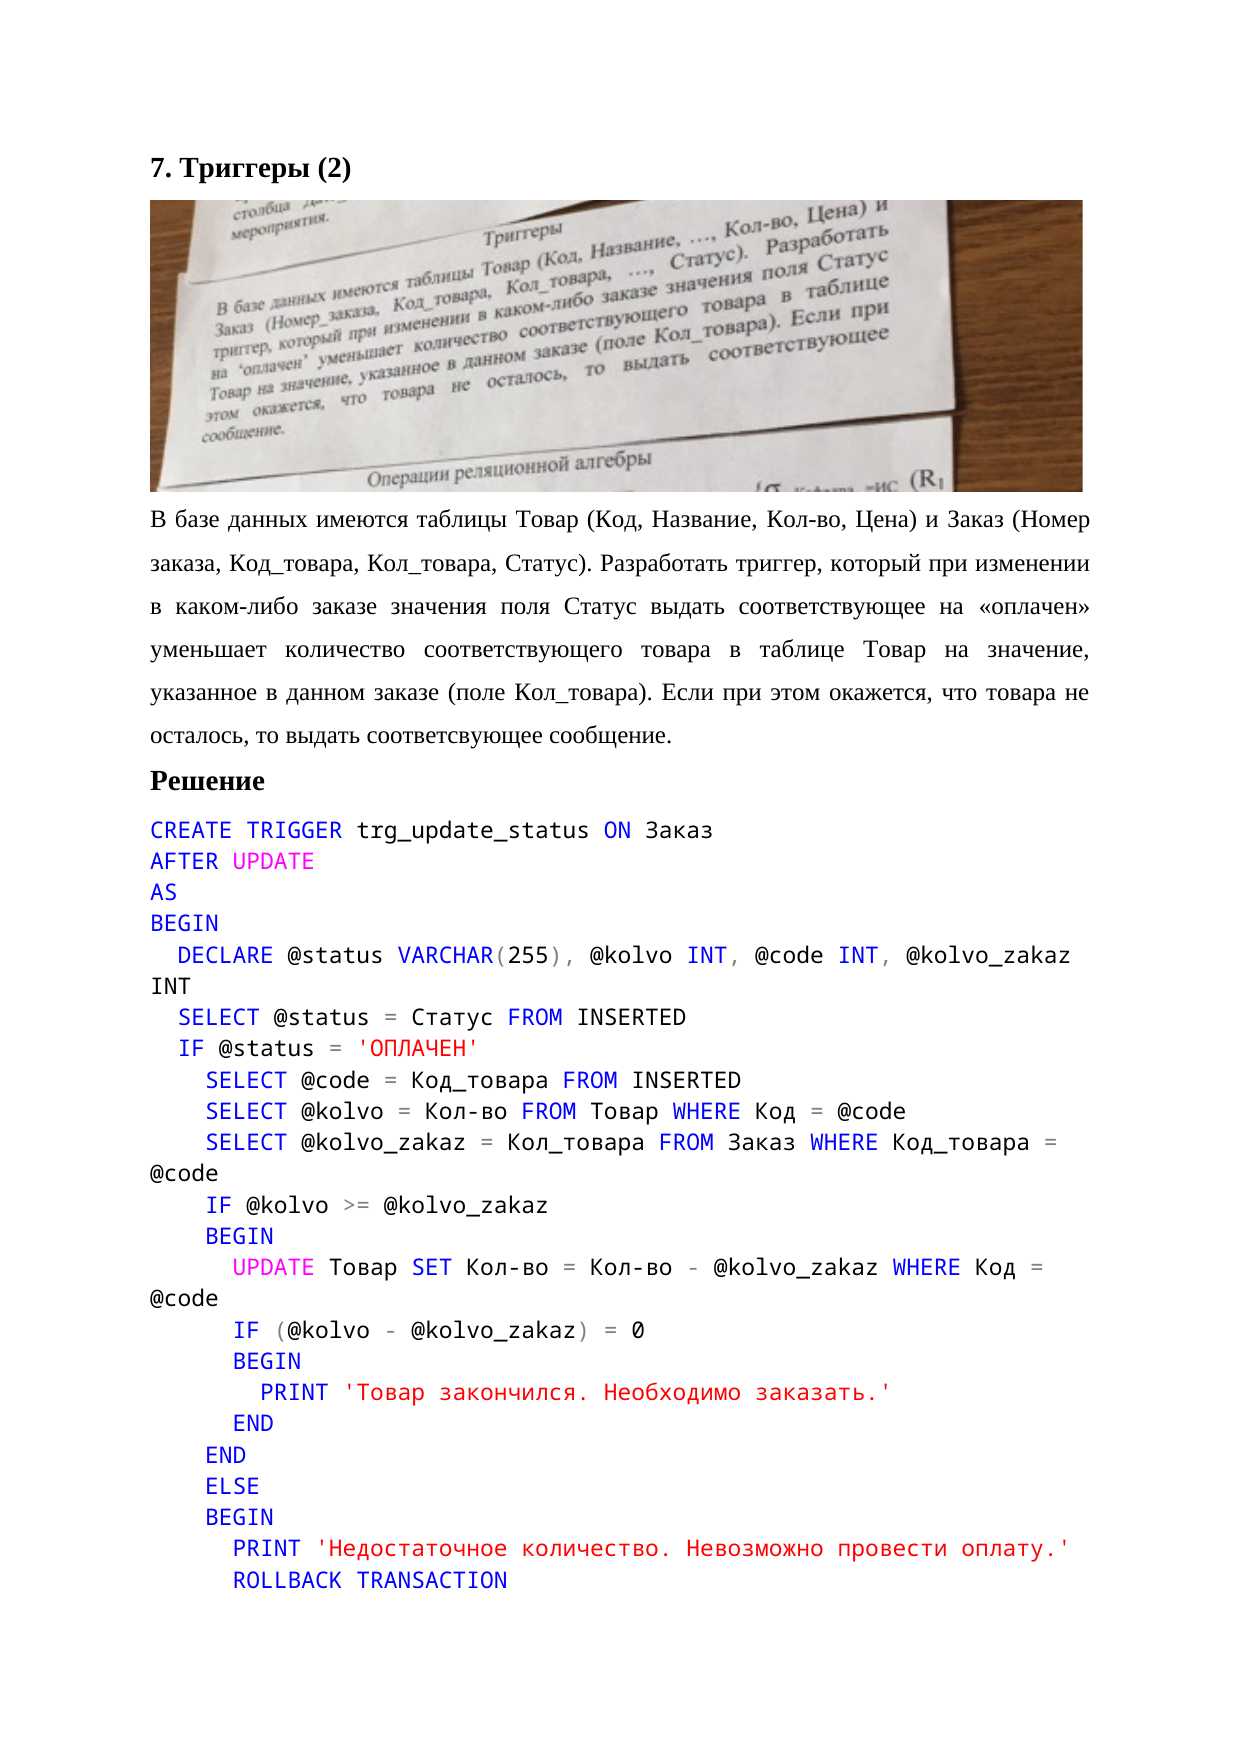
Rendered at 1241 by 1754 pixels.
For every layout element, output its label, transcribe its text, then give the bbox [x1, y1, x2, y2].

text UPDATE Товар SET Кол-во = Кол-во - @kolvo_zakaz WHERE Код = @code [150, 1251, 1090, 1313]
text PRINT 'Товар закончился. Необходимо заказать.' [150, 1376, 1090, 1407]
text BEGIN [150, 1345, 1090, 1376]
text BEGIN [150, 907, 1090, 938]
text В базе данных имеются таблицы Товар (Код, Название, Кол-во, Цена) и Заказ (Номер заказа, Код_товара, Кол_товара, Статус). Разработать триггер, который при изменении в каком-либо заказе значения поля Статус выдать соответствующее на «оплачен» уменьшает количество соответствующего товара в таблице Товар на значение, указанное в данном заказе (поле Кол_товара). Если при этом окажется, что товара не осталось, то выдать соответсвующее сообщение. [150, 504, 1090, 749]
text IF @kolvo >= @kolvo_zakaz [150, 1188, 1090, 1220]
text END [150, 1438, 1090, 1470]
text AS [150, 876, 1090, 907]
text IF @status = 'ОПЛАЧЕН' [150, 1032, 1090, 1063]
picture [150, 200, 1083, 492]
text ROLLBACK TRANSACTION [150, 1563, 1090, 1595]
text PRINT 'Недостаточное количество. Невозможно провести оплату.' [150, 1532, 1090, 1563]
text SELECT @kolvo_zakaz = Кол_товара FROM Заказ WHERE Код_товара = @code [150, 1126, 1090, 1188]
text SELECT @status = Статус FROM INSERTED [150, 1001, 1090, 1032]
text AFTER UPDATE [150, 845, 1090, 876]
text ELSE [150, 1470, 1090, 1501]
text CREATE TRIGGER trg_update_status ON Заказ [150, 813, 1090, 845]
text IF (@kolvo - @kolvo_zakaz) = 0 [150, 1313, 1090, 1345]
text DECLARE @status VARCHAR(255), @kolvo INT, @code INT, @kolvo_zakaz INT [150, 938, 1090, 1001]
text END [150, 1407, 1090, 1438]
text 7. Триггеры (2) [150, 150, 1090, 183]
text SELECT @kolvo = Кол-во FROM Товар WHERE Код = @code [150, 1095, 1090, 1126]
text SELECT @code = Код_товара FROM INSERTED [150, 1063, 1090, 1095]
text BEGIN [150, 1220, 1090, 1251]
text Решение [150, 763, 1090, 797]
text BEGIN [150, 1501, 1090, 1532]
